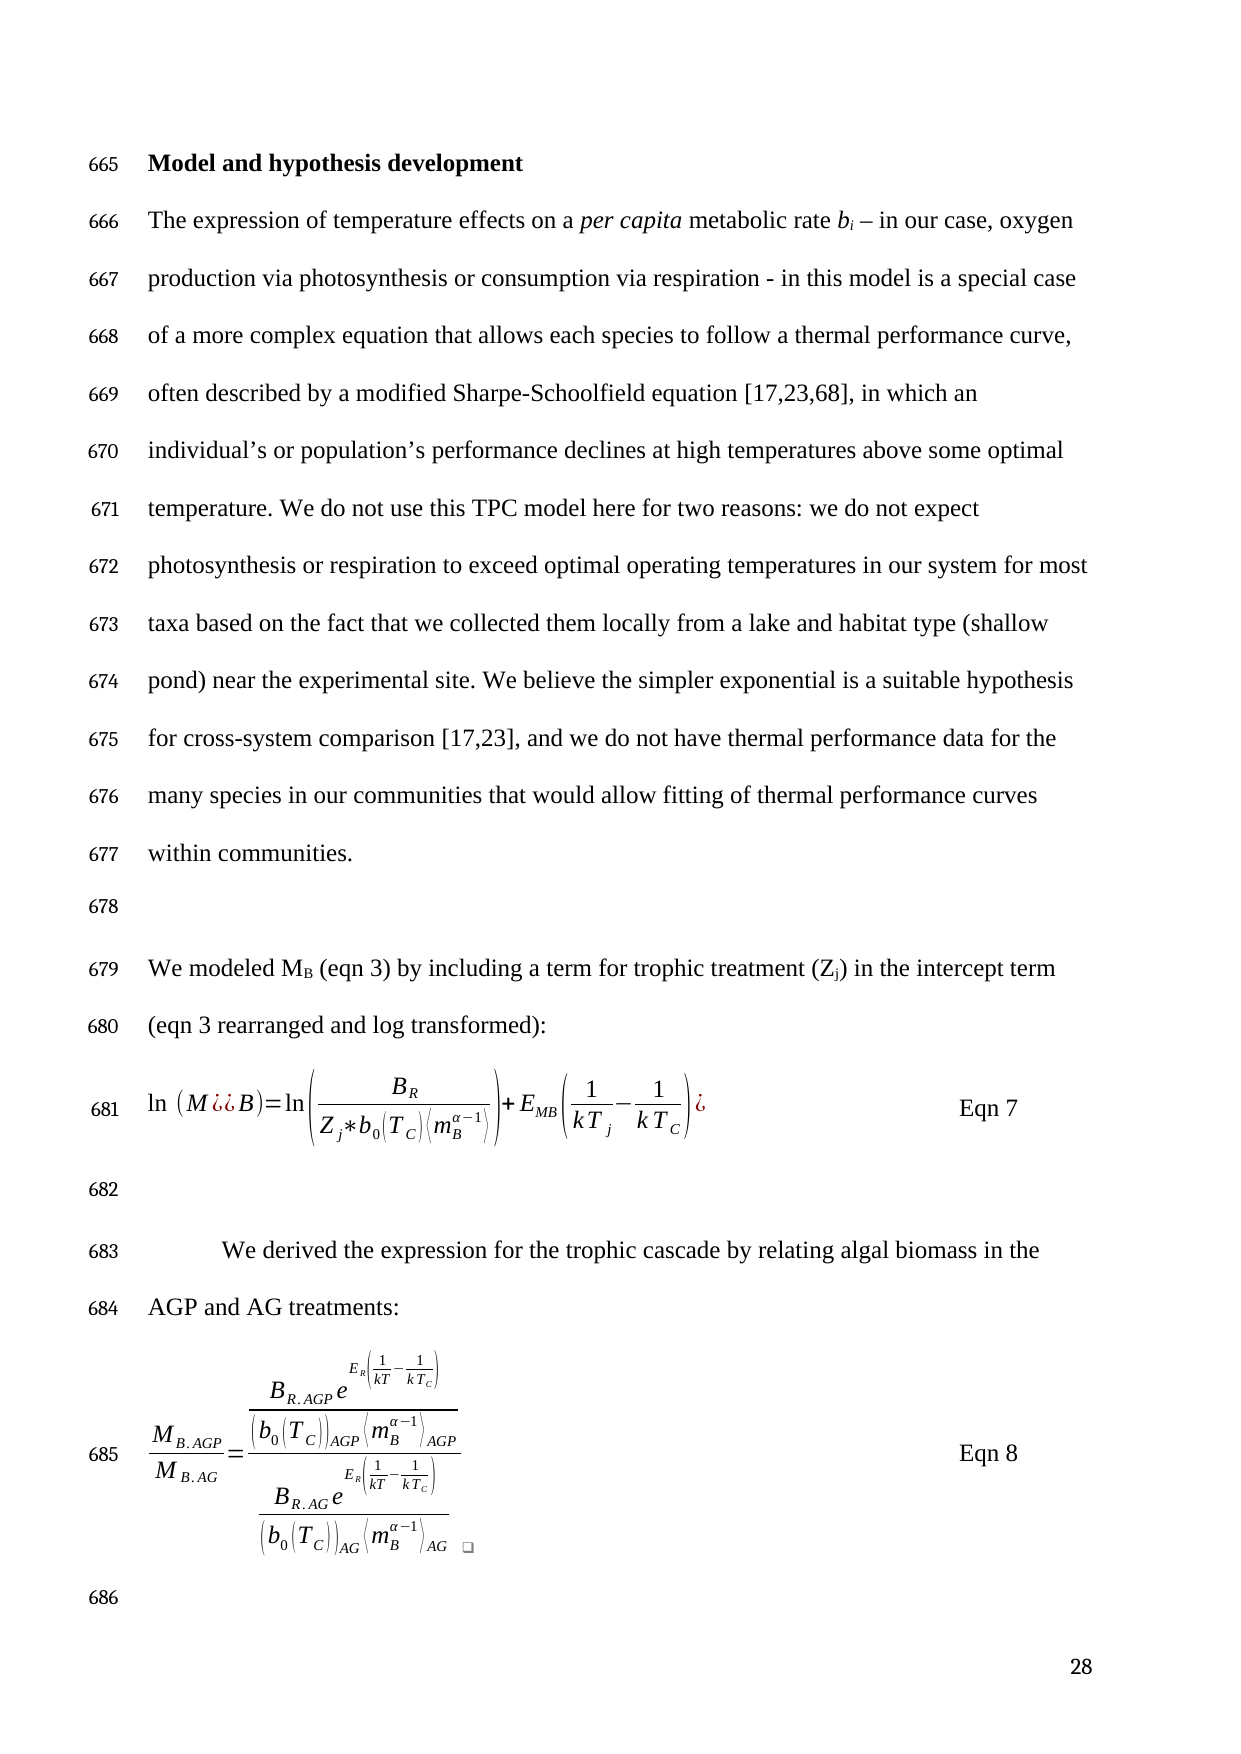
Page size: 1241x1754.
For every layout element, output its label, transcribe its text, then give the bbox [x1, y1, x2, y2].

text Eqn 8 [148, 1350, 1092, 1557]
text We derived the expression for the trophic cascade by relating algal biomass in the AGP and AG treatments: [148, 1235, 1092, 1321]
list Eqn 7 [148, 1068, 1092, 1149]
list We modeled MB (eqn 3) by including a term for trophic treatment (Zj) in the intercept term (eqn 3 rearranged and log transformed): [148, 953, 1092, 1039]
text Model and hypothesis development [148, 148, 1092, 176]
text The expression of temperature effects on a per capita metabolic rate bi – in our case, oxygen production via photosynthesis or consumption via respiration - in this model is a special case of a more complex equation that allows each species to follow a thermal performance curve, often described by a modified Sharpe-Schoolfield equation [17,23,68], in which an individual’s or population’s performance declines at high temperatures above some optimal temperature. We do not use this TPC model here for two reasons: we do not expect photosynthesis or respiration to exceed optimal operating temperatures in our system for most taxa based on the fact that we collected them locally from a lake and habitat type (shallow pond) near the experimental site. We believe the simpler exponential is a suitable hypothesis for cross-system comparison [17,23], and we do not have thermal performance data for the many species in our communities that would allow fitting of thermal performance curves within communities. [148, 205, 1092, 866]
